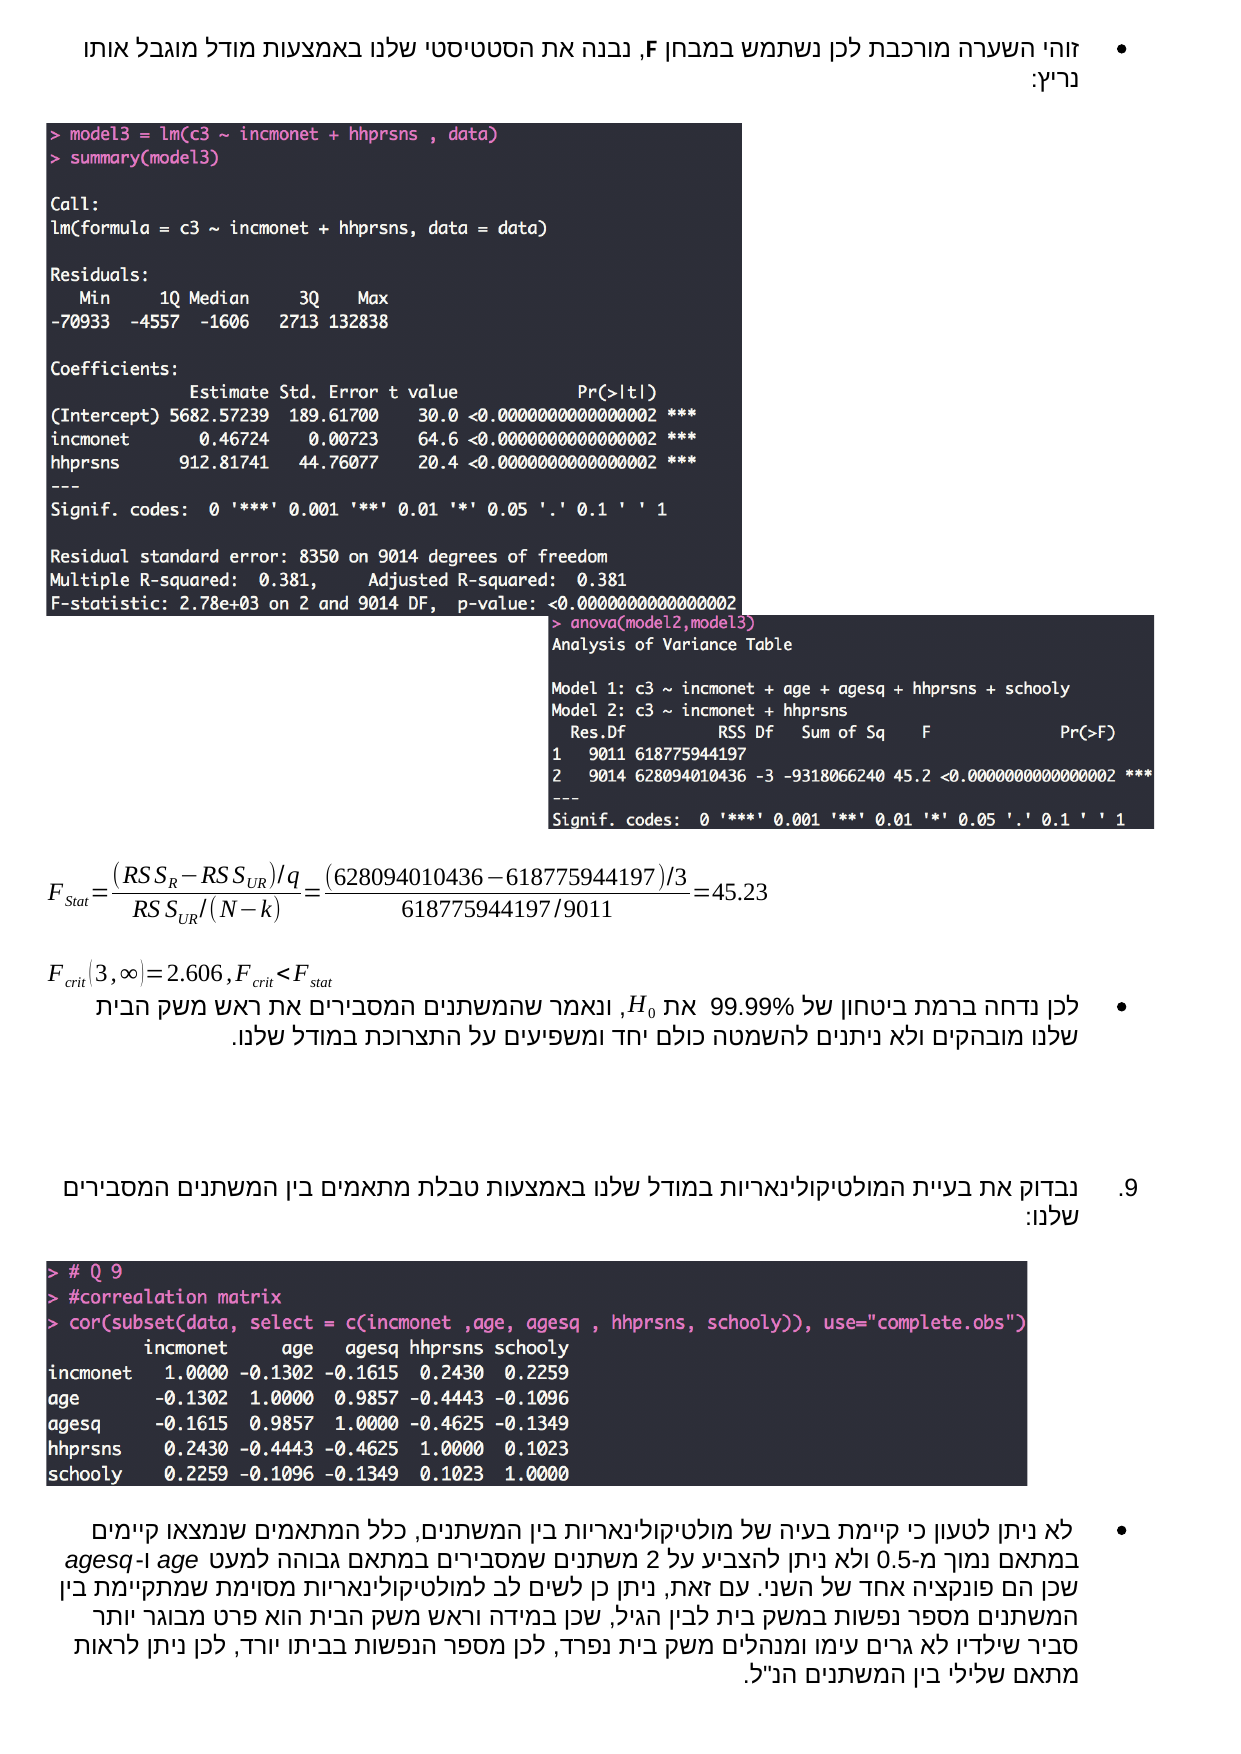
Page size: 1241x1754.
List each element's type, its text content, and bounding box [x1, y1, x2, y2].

picture [46, 123, 1155, 829]
list זוהי השערה מורכבת לכן נשתמש במבחן F, נבנה את הסטטיסטי שלנו באמצעות מודל מוגבל אותו נריץ: [47, 33, 1117, 93]
list נבדוק את בעיית המולטיקולינאריות במודל שלנו באמצעות טבלת מתאמים בין המשתנים המסבירים שלנו: [47, 1173, 1117, 1231]
picture [46, 1261, 1028, 1486]
list לכן נדחה ברמת ביטחון של 99.99% את , ונאמר שהמשתנים המסבירים את ראש משק הבית שלנו מובהקים ולא ניתנים להשמטה כולם יחד ומשפיעים על התצרוכת במודל שלנו. [47, 991, 1117, 1051]
list לא ניתן לטעון כי קיימת בעיה של מולטיקולינאריות בין המשתנים, כלל המתאמים שנמצאו קיימים במתאם נמוך מ-0.5 ולא ניתן להצביע על 2 משתנים שמסבירים במתאם גבוהה למעט age ו-agesq שכן הם פונקציה אחד של השני. עם זאת, ניתן כן לשים לב למולטיקולינאריות מסוימת שמתקיימת בין המשתנים מספר נפשות במשק בית לבין הגיל, שכן במידה וראש משק הבית הוא פרט מבוגר יותר סביר שילדיו לא גרים עימו ומנהלים משק בית נפרד, לכן מספר הנפשות בביתו יורד, לכן ניתן לראות מתאם שלילי בין המשתנים הנ"ל. [47, 1516, 1117, 1688]
